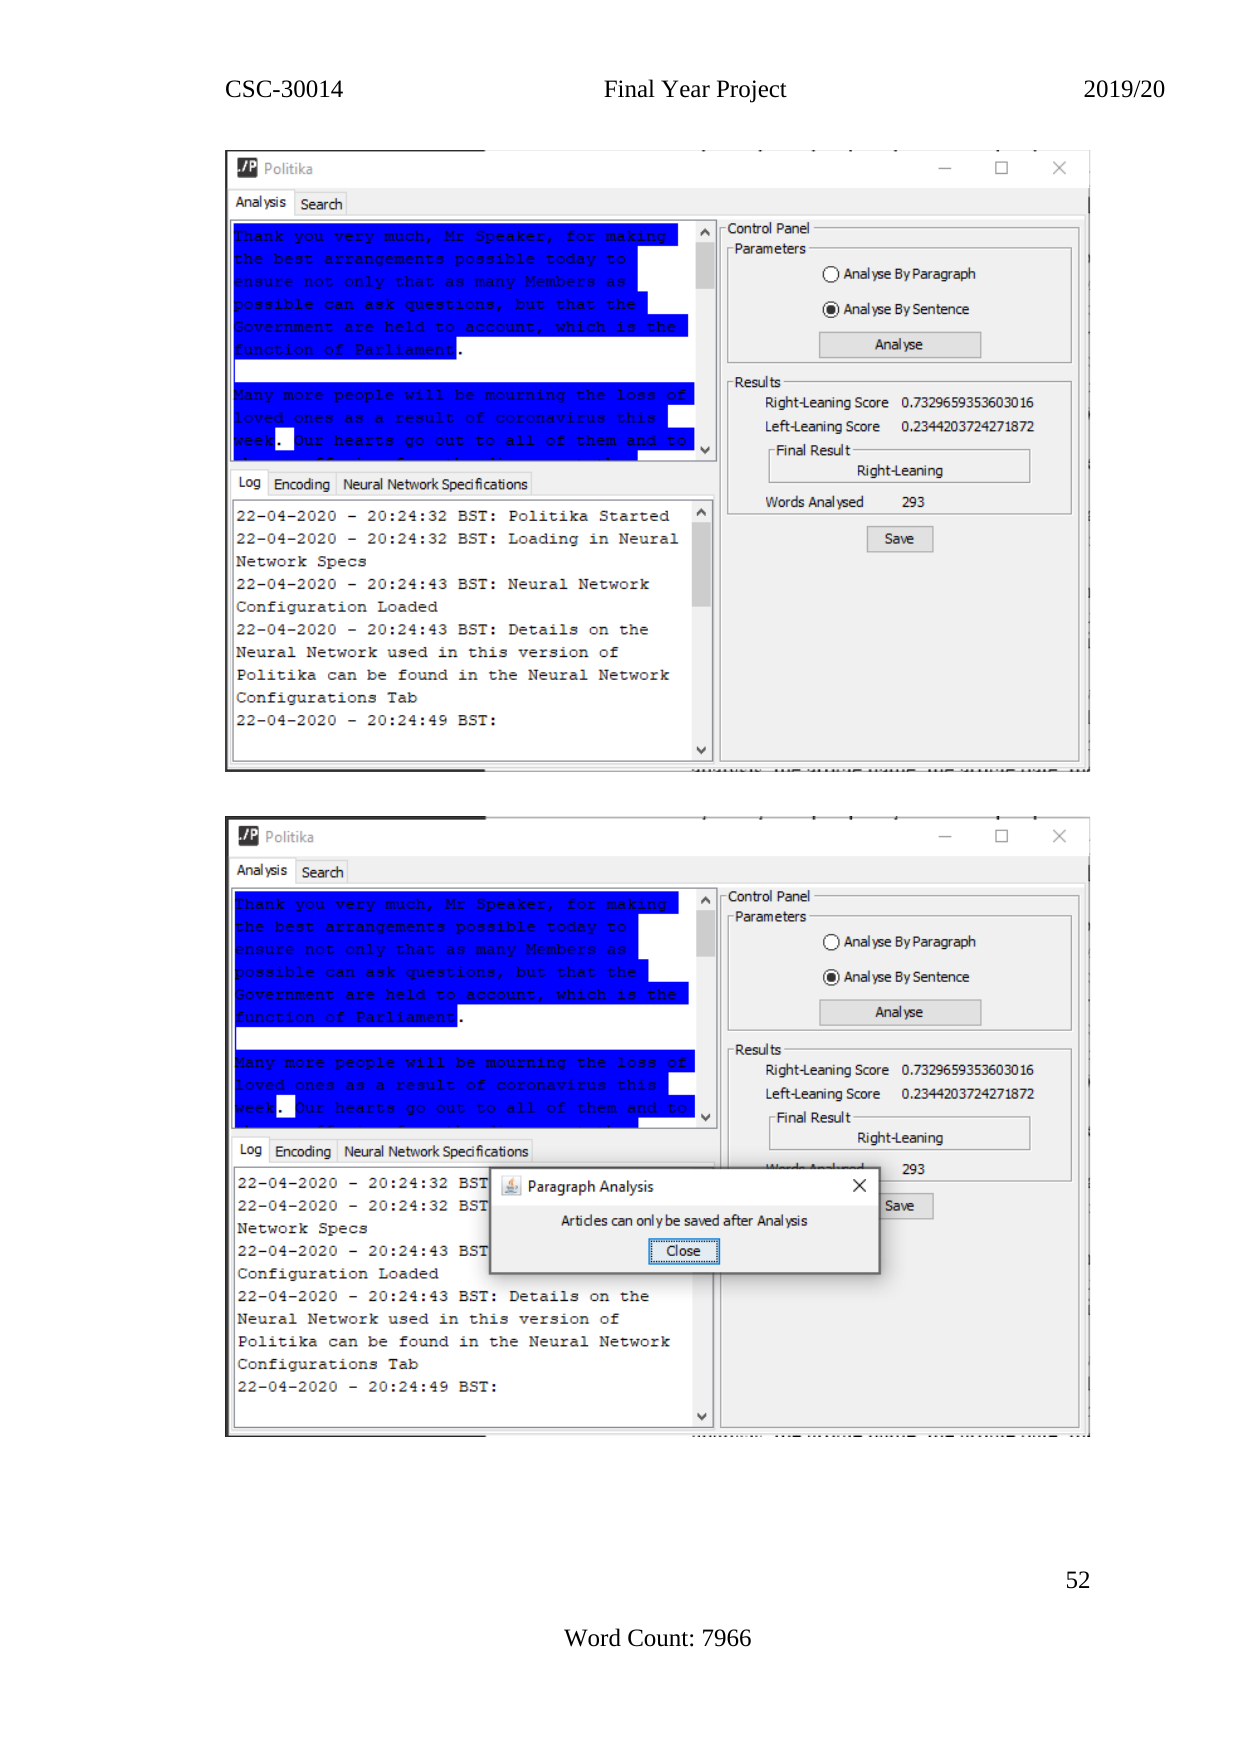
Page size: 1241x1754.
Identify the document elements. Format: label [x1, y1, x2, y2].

picture [225, 150, 1091, 772]
picture [225, 816, 1091, 1437]
